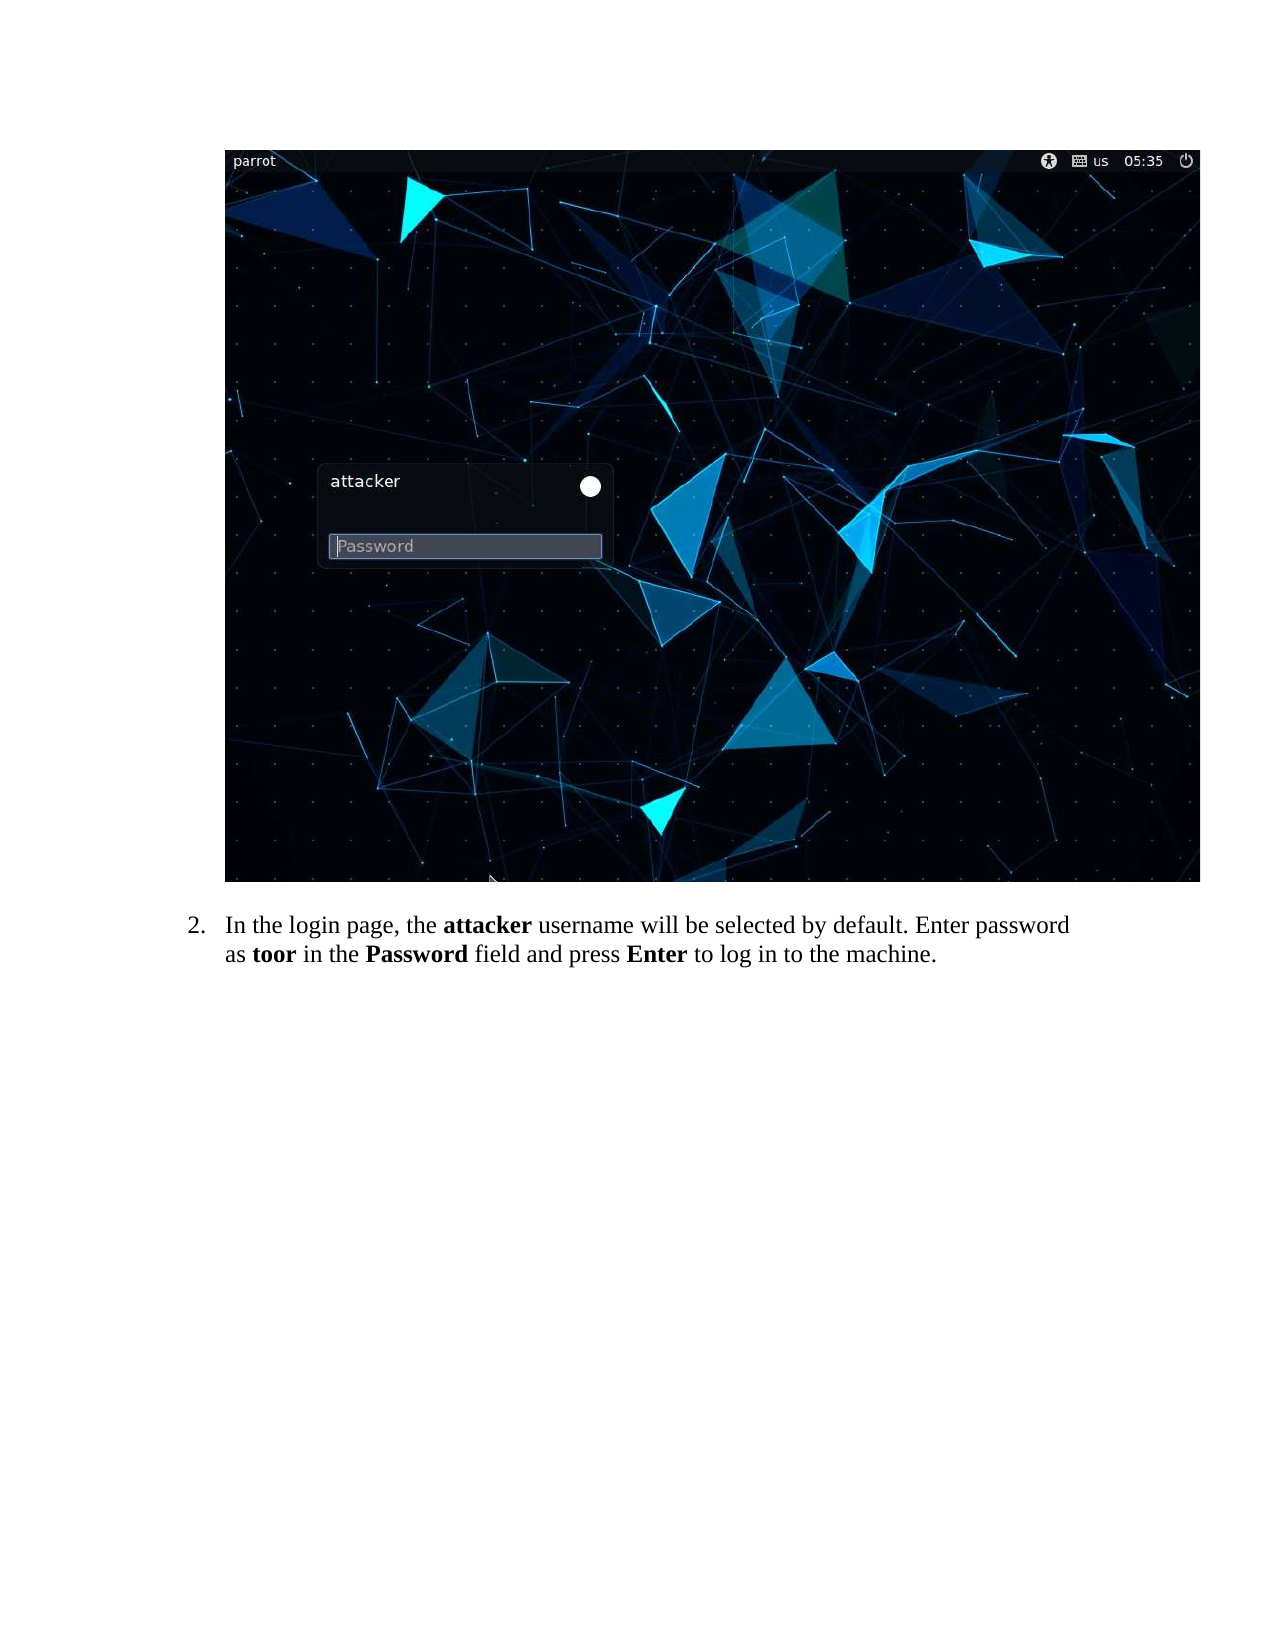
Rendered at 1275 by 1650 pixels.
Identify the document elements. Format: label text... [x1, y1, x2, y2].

picture [225, 150, 1200, 882]
list In the login page, the attacker username will be selected by default. Enter password as toor in the Password field and press Enter to log in to the machine. [187, 910, 1125, 968]
